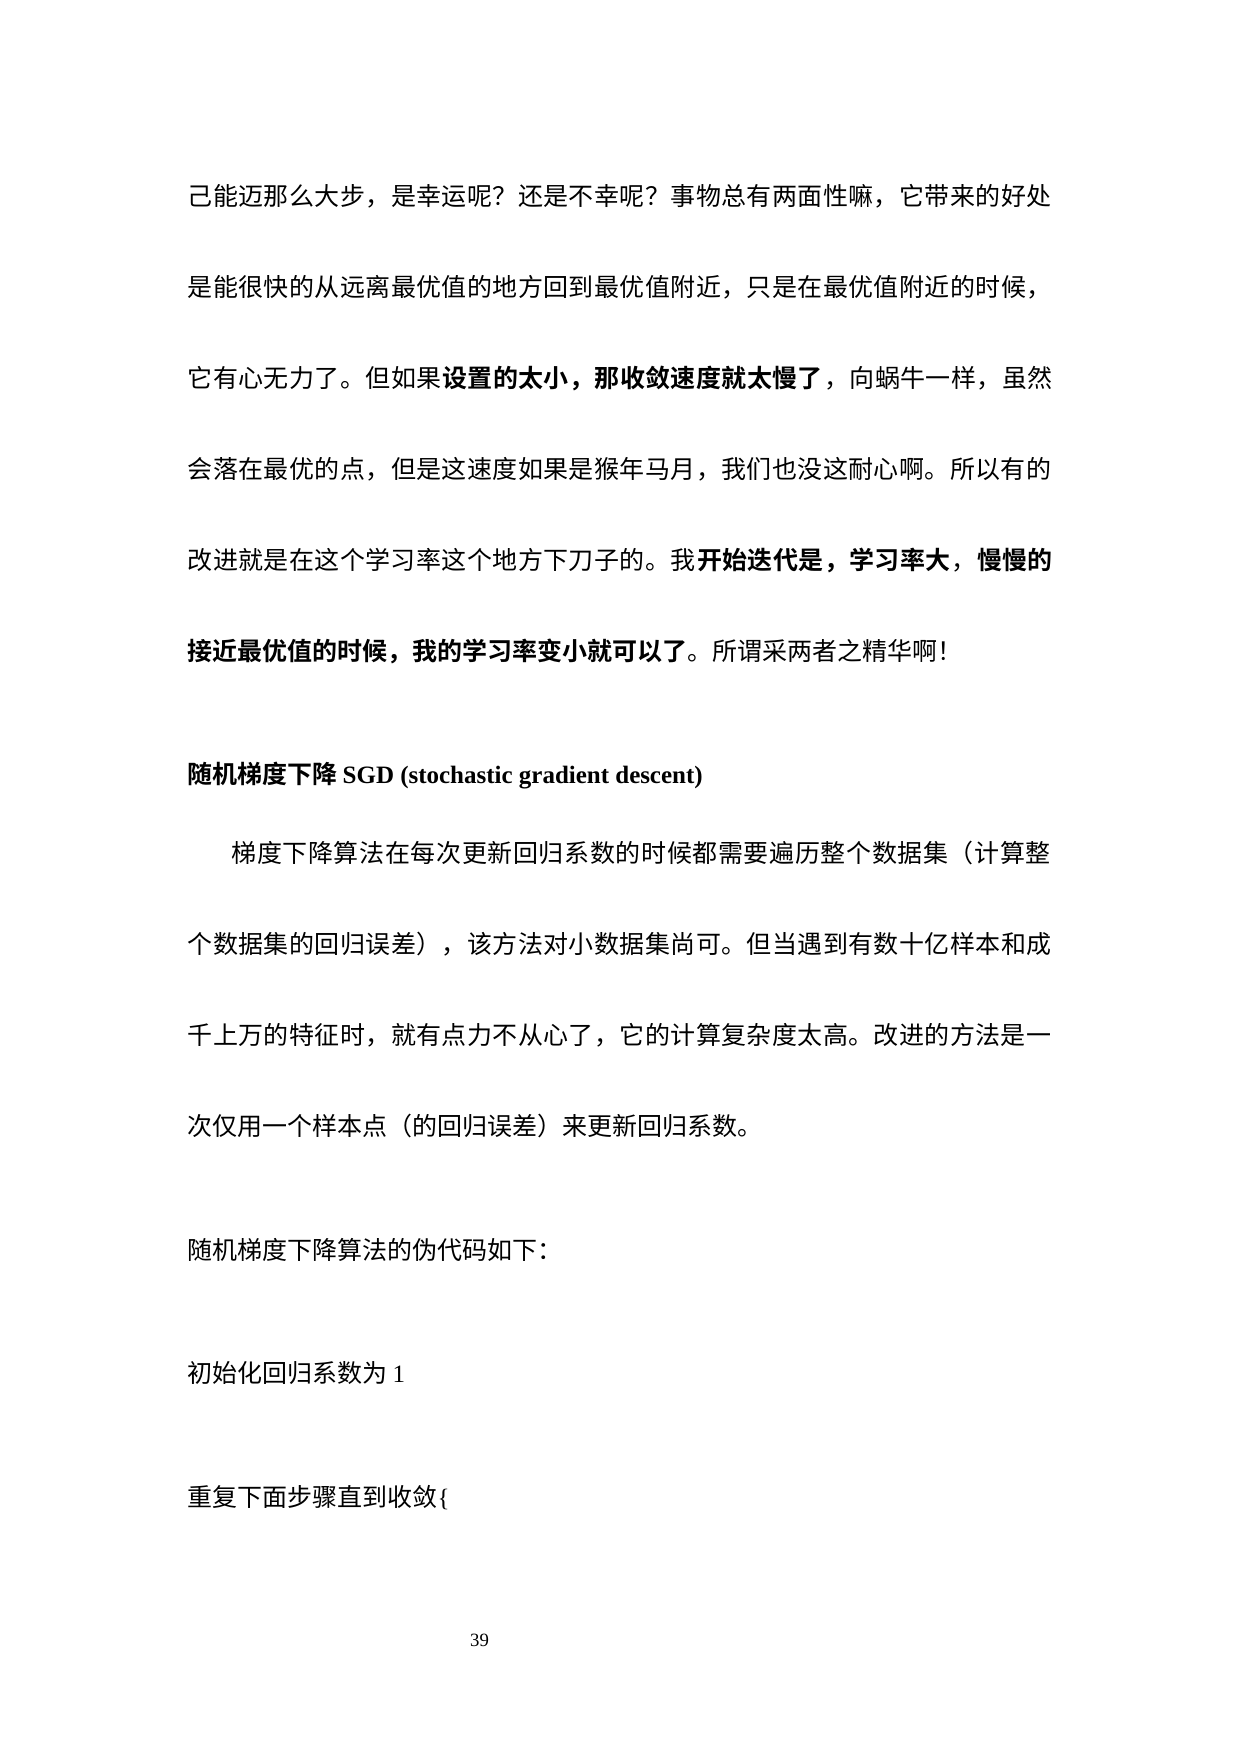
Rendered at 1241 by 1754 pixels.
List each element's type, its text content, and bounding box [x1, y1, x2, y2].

list 随机梯度下降SGD (stochastic gradient descent) [187, 740, 1053, 805]
list 重复下面步骤直到收敛{ [187, 1463, 1053, 1528]
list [187, 162, 1053, 682]
list 梯度下降算法在每次更新回归系数的时候都需要遍历整个数据集（计算整个数据集的回归误差），该方法对小数据集尚可。但当遇到有数十亿样本和成千上万的特征时，就有点力不从心了，它的计算复杂度太高。改进的方法是一次仅用一个样本点（的回归误差）来更新回归系数。 [187, 819, 1053, 1157]
list 初始化回归系数为1 [187, 1339, 1053, 1404]
list 随机梯度下降算法的伪代码如下： [187, 1216, 1053, 1281]
